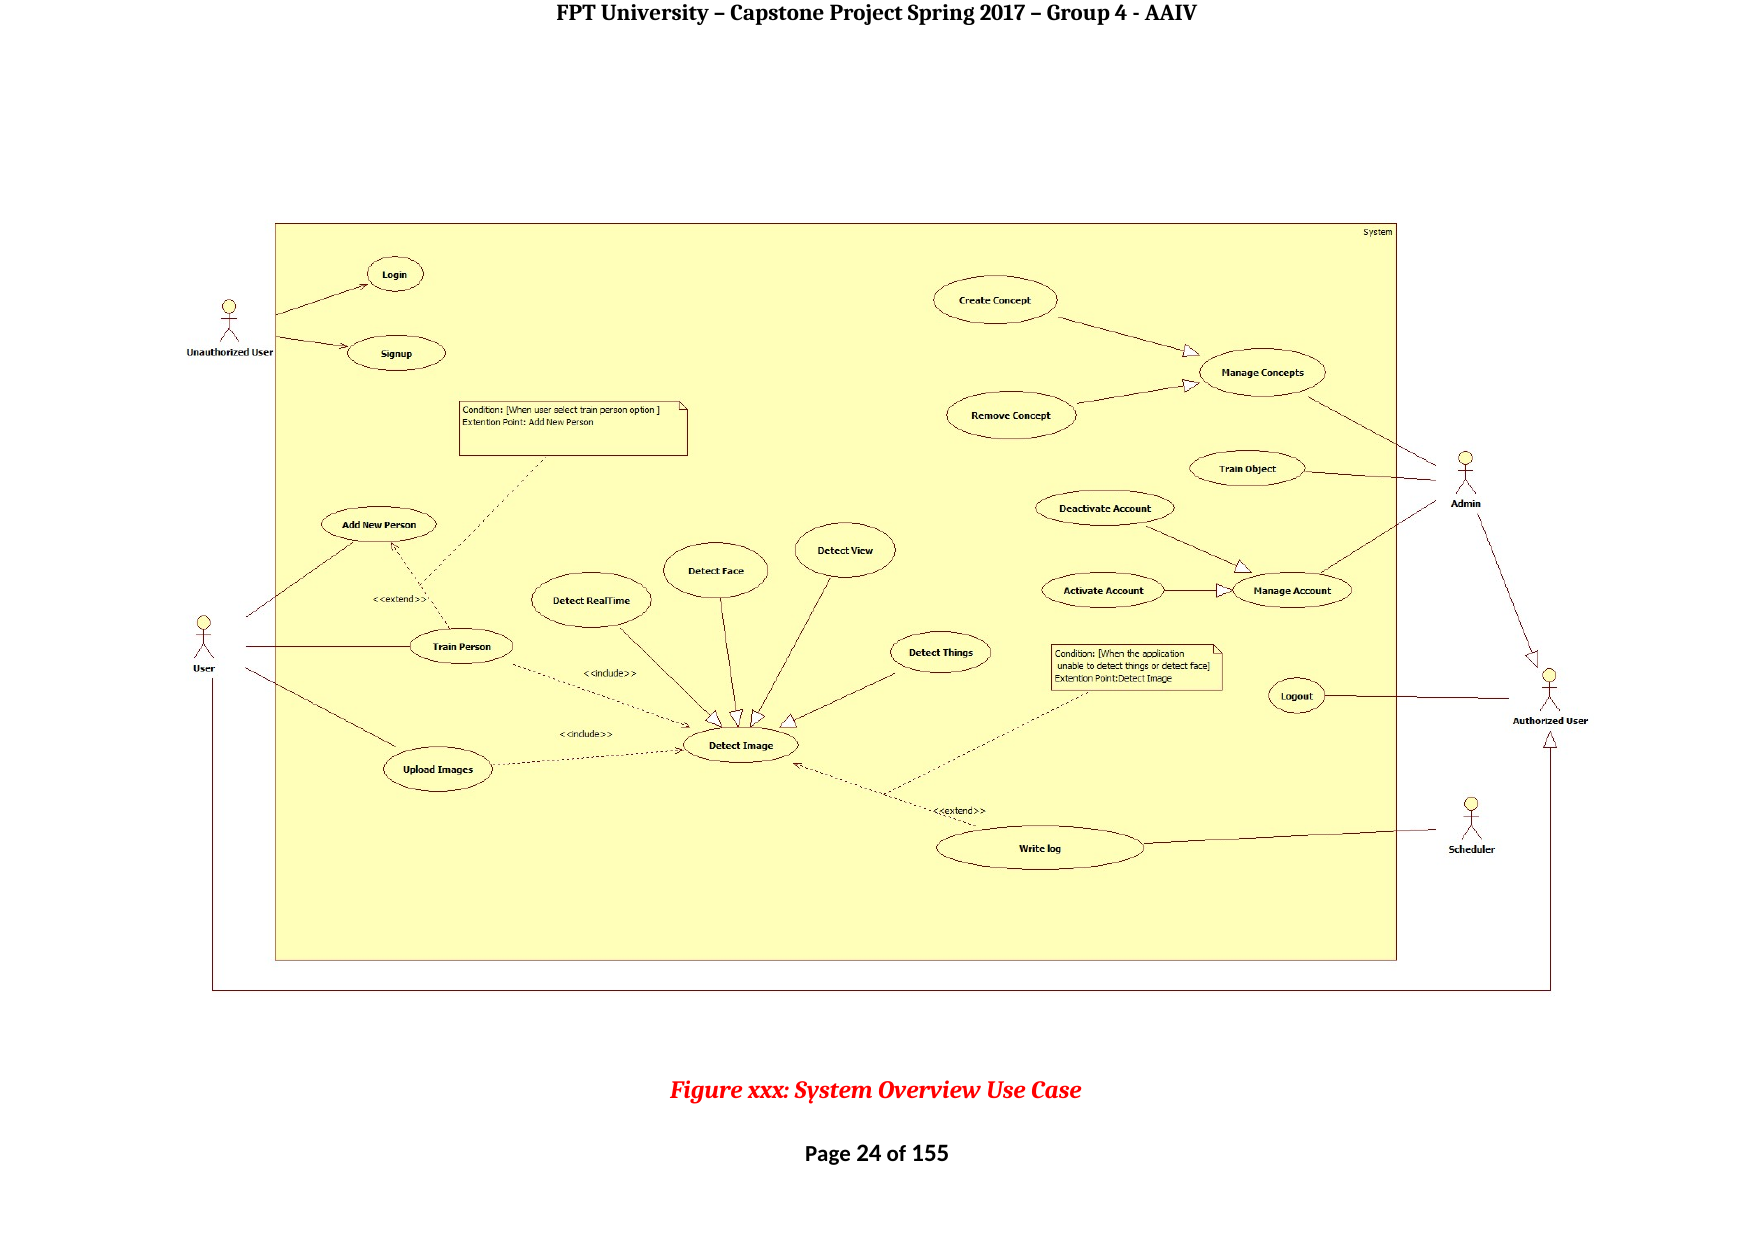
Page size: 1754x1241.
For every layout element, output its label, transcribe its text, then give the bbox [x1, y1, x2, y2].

picture [147, 207, 1607, 1007]
text Figure xxx: System Overview Use Case [147, 1076, 1607, 1105]
